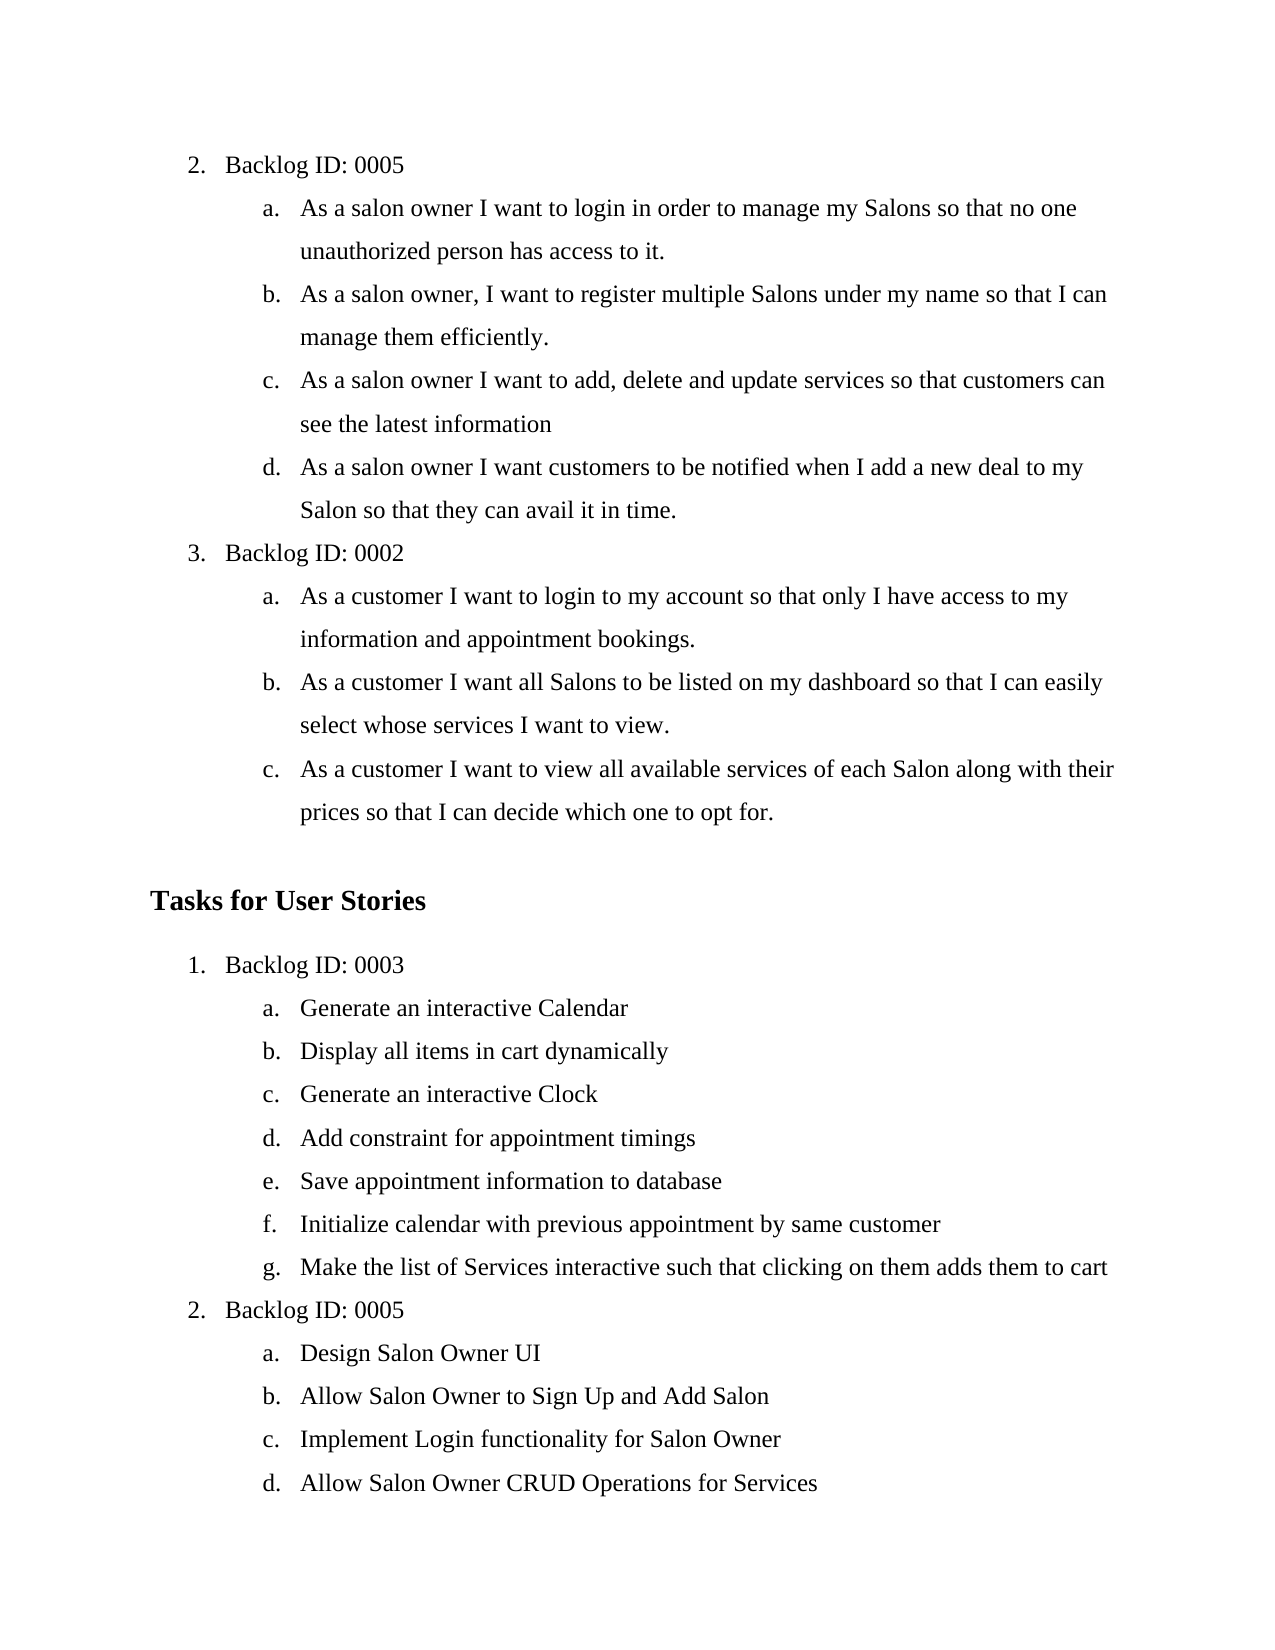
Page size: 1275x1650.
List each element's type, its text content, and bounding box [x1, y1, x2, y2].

list As a customer I want all Salons to be listed on my dashboard so that I can easily select whose services I want to view. [262, 667, 1125, 739]
list As a salon owner I want to login in order to manage my Salons so that no one unauthorized person has access to it. [262, 193, 1125, 265]
subtitle Tasks for User Stories [150, 883, 1125, 917]
list As a salon owner I want customers to be notified when I add a new deal to my Salon so that they can avail it in time. [262, 452, 1125, 524]
list Allow Salon Owner to Sign Up and Add Salon [262, 1381, 1125, 1410]
list Allow Salon Owner CRUD Operations for Services [262, 1468, 1125, 1496]
list Display all items in cart dynamically [262, 1036, 1125, 1065]
list As a customer I want to view all available services of each Salon along with their prices so that I can decide which one to opt for. [262, 754, 1125, 826]
list Generate an interactive Calendar [262, 993, 1125, 1022]
list Generate an interactive Clock [262, 1079, 1125, 1108]
list Backlog ID: 0002 [187, 538, 1125, 567]
list Backlog ID: 0003 [187, 950, 1125, 979]
list Backlog ID: 0005 [187, 1295, 1125, 1324]
list As a salon owner, I want to register multiple Salons under my name so that I can manage them efficiently. [262, 279, 1125, 351]
list Initialize calendar with previous appointment by same customer [262, 1209, 1125, 1238]
list Add constraint for appointment timings [262, 1123, 1125, 1151]
list As a salon owner I want to add, delete and update services so that customers can see the latest information [262, 366, 1125, 437]
list As a customer I want to login to my account so that only I have access to my information and appointment bookings. [262, 581, 1125, 653]
list Save appointment information to database [262, 1166, 1125, 1194]
list Implement Login functionality for Salon Owner [262, 1424, 1125, 1453]
list Backlog ID: 0005 [187, 150, 1125, 179]
list Make the list of Services interactive such that clicking on them adds them to cart [262, 1252, 1125, 1281]
list Design Salon Owner UI [262, 1338, 1125, 1367]
